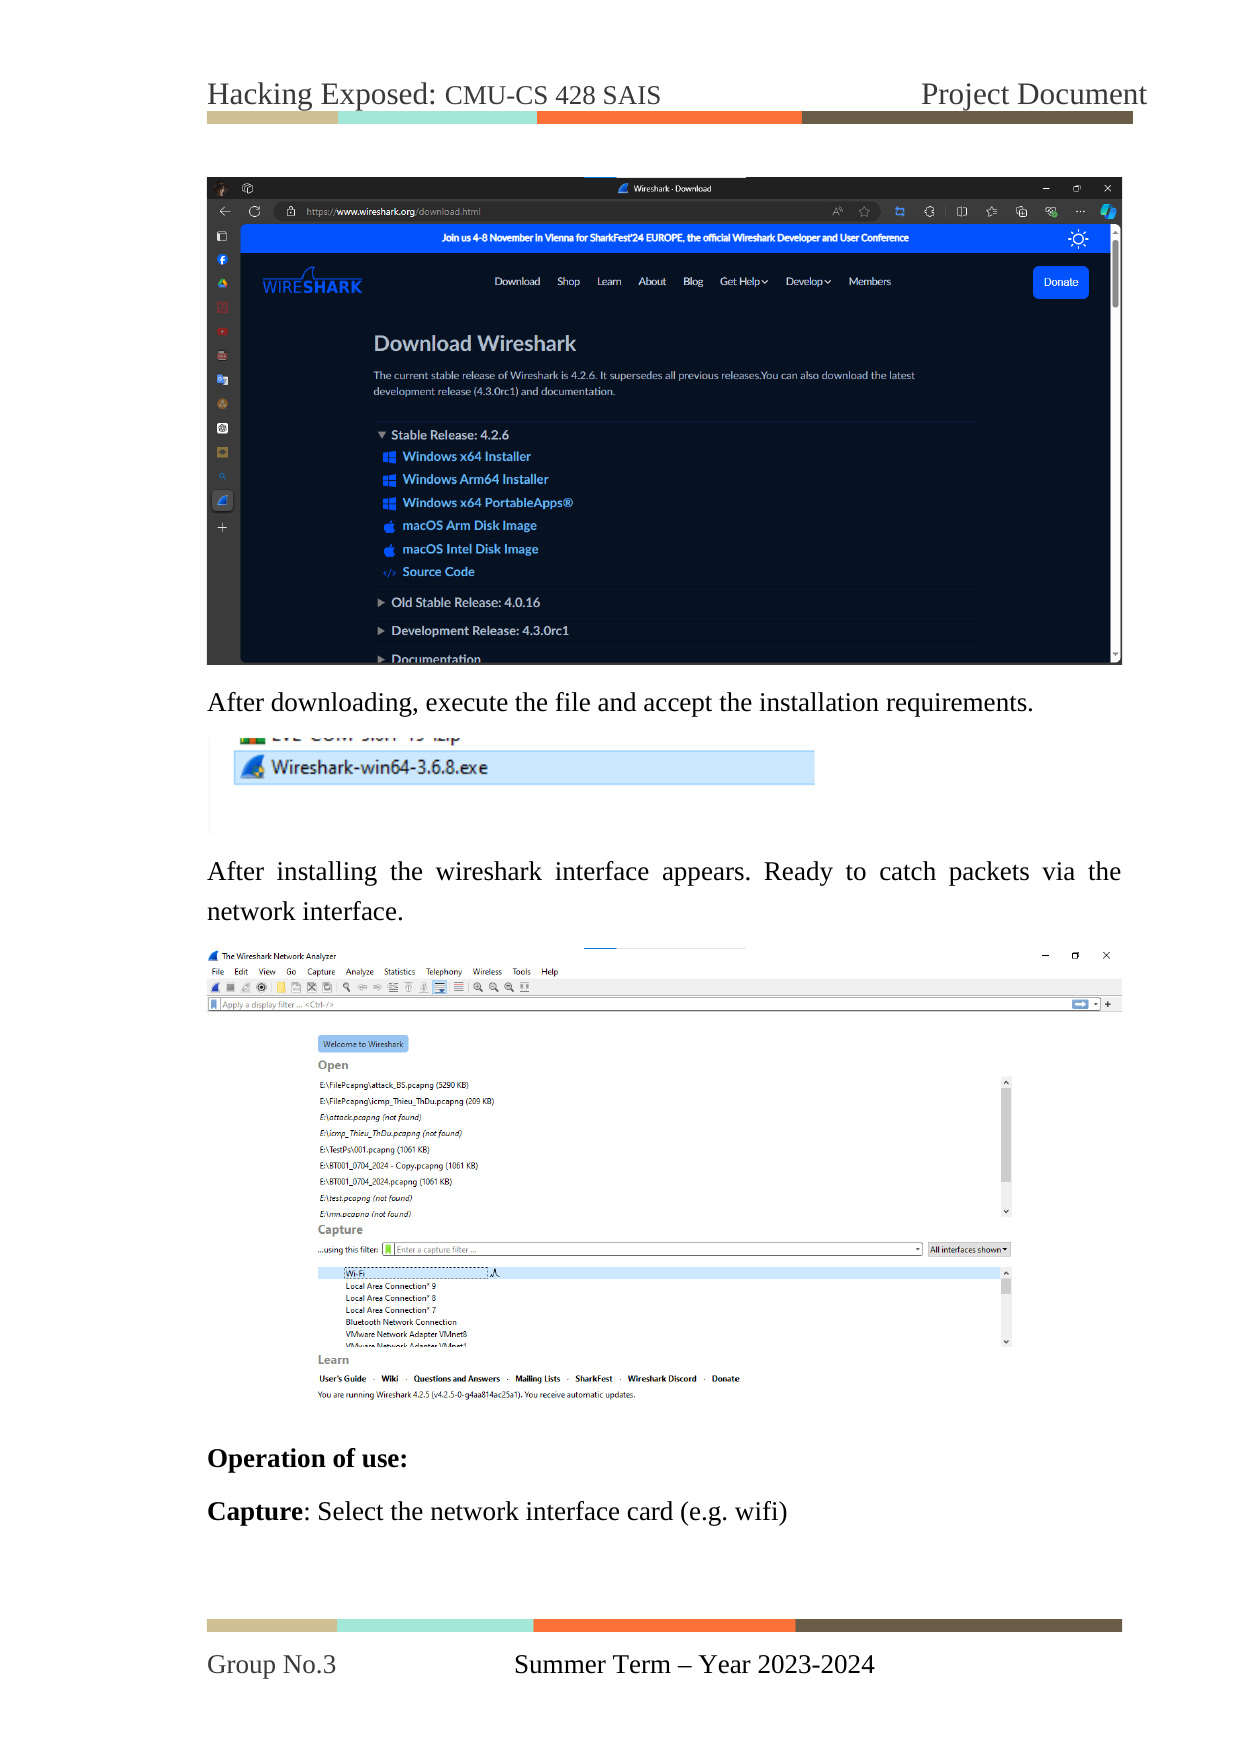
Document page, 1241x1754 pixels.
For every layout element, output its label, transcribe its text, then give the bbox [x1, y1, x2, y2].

text Operation of use: [207, 1442, 1122, 1473]
picture [206, 111, 1133, 124]
picture [206, 177, 1123, 665]
picture [206, 738, 815, 834]
picture [206, 948, 1123, 1422]
text After downloading, execute the file and accept the installation requirements. [207, 686, 1122, 717]
text After installing the wireshark interface appears. Ready to catch packets via the network interface. [207, 855, 1122, 926]
picture [206, 1619, 1123, 1632]
text Capture: Select the network interface card (e.g. wifi) [207, 1495, 1122, 1526]
